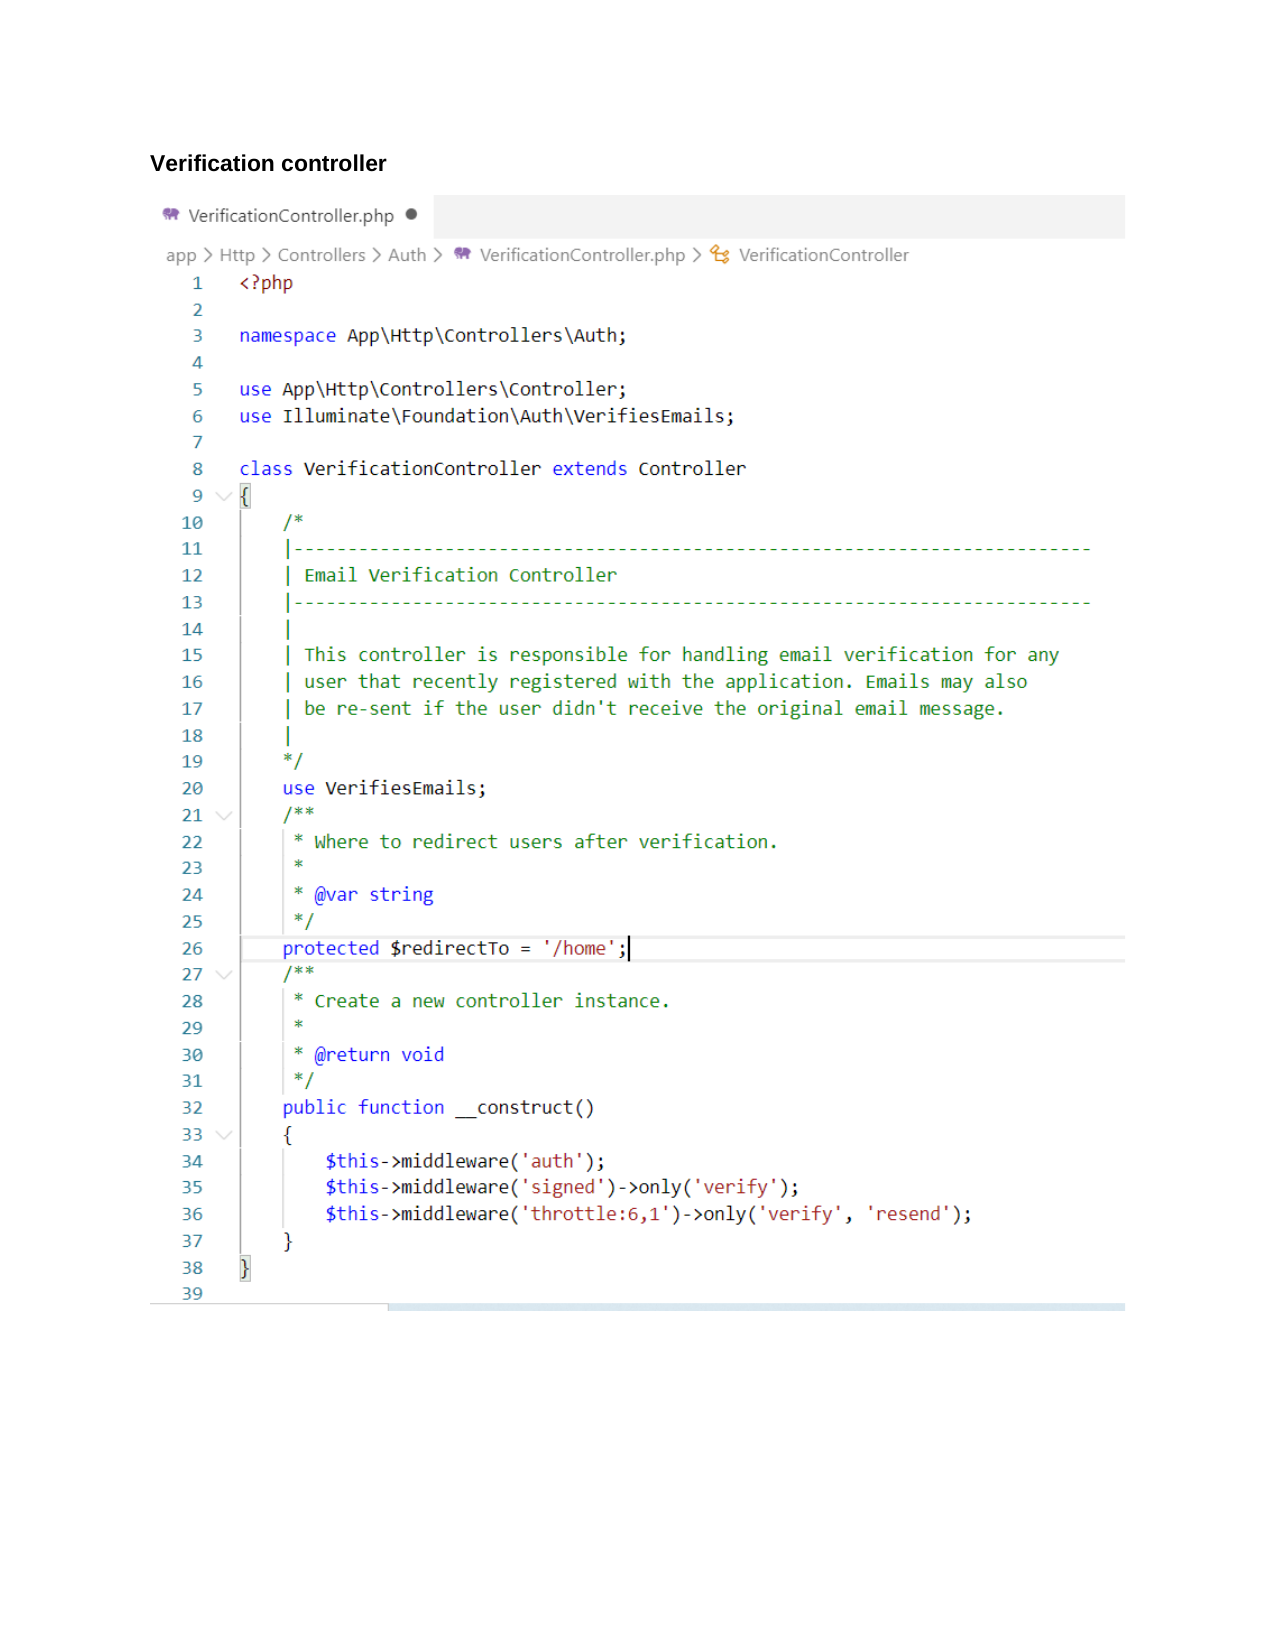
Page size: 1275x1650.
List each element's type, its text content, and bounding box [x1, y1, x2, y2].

text Verification controller [150, 150, 1125, 176]
picture [150, 195, 1125, 1311]
